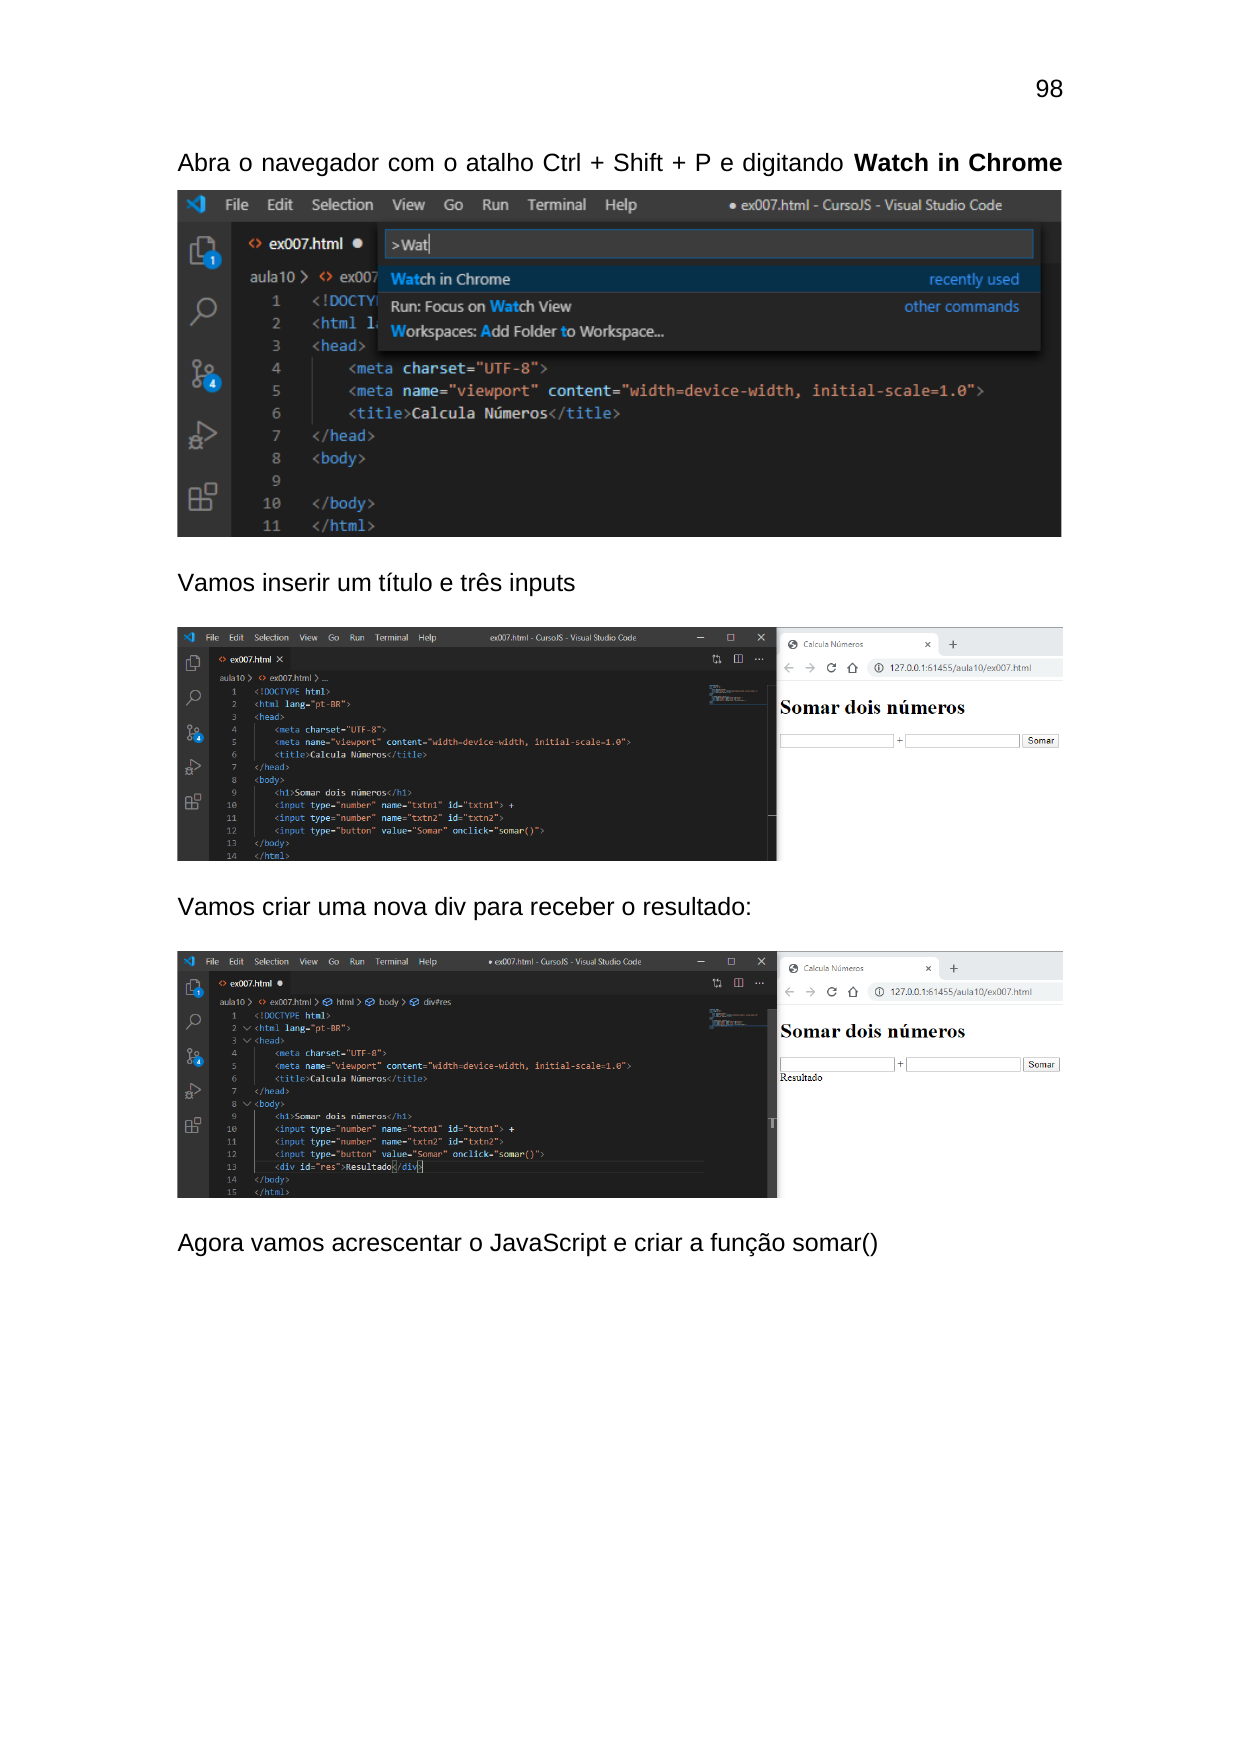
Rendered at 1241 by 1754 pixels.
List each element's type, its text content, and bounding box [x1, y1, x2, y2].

text Agora vamos acrescentar o JavaScript e criar a função somar() [177, 1228, 1063, 1257]
picture [177, 190, 1062, 537]
text Vamos criar uma nova div para receber o resultado: [177, 891, 1063, 920]
text Vamos inserir um título e três inputs [177, 568, 1063, 597]
